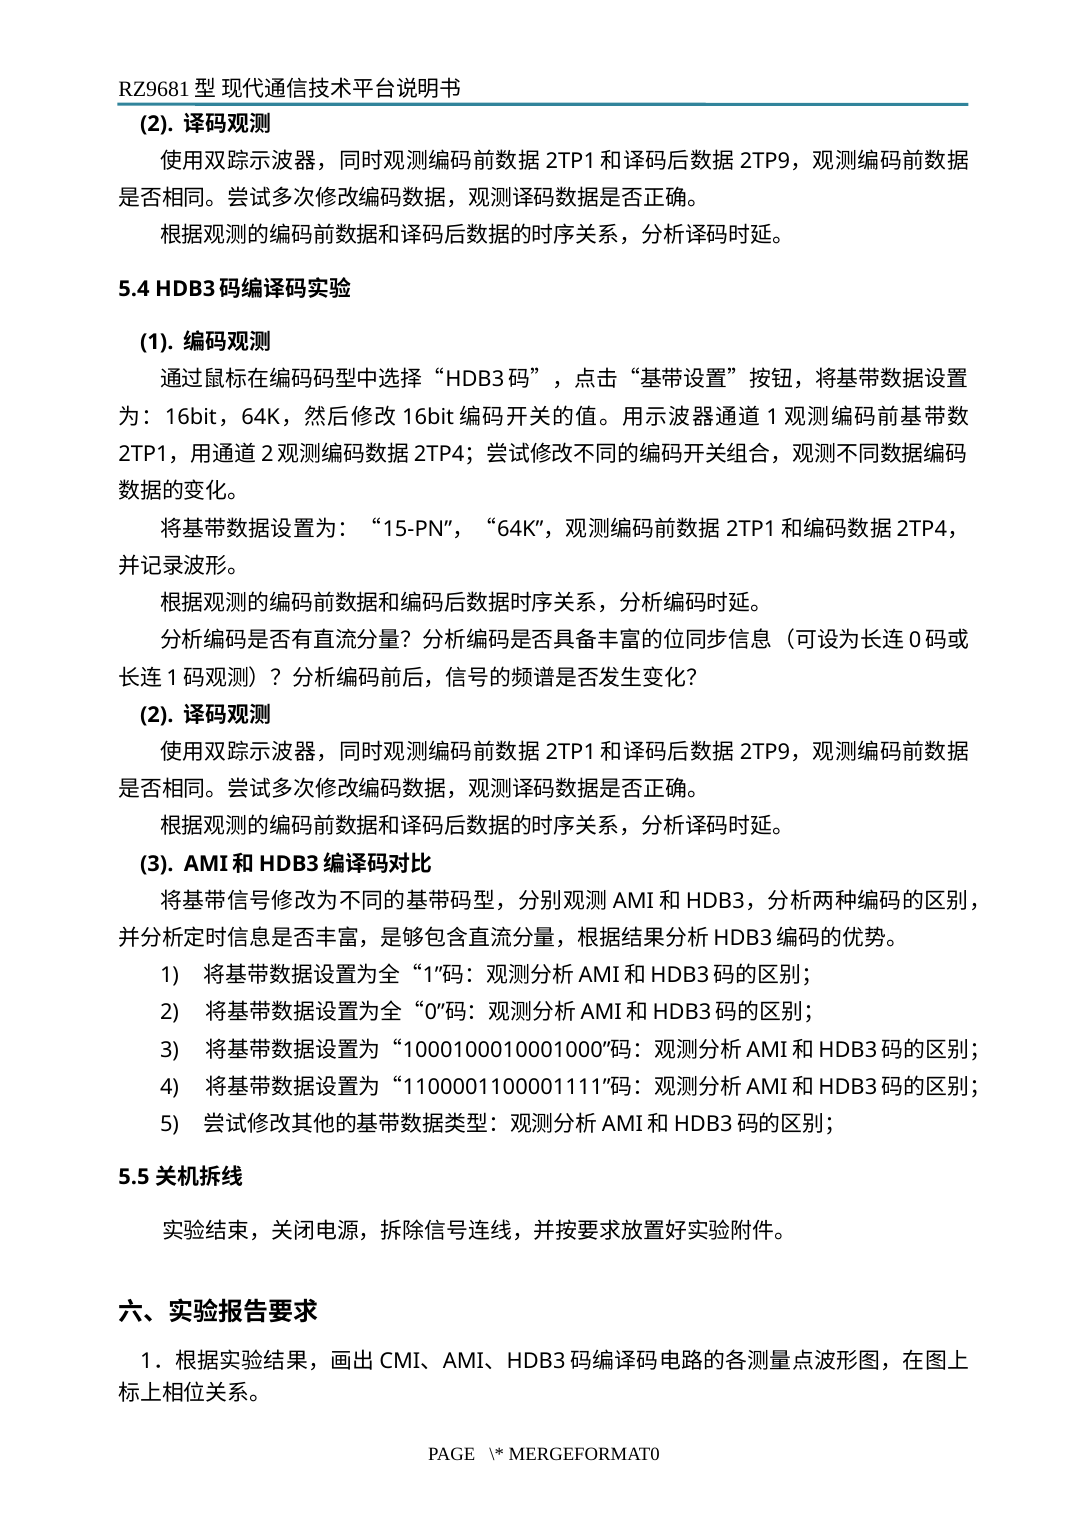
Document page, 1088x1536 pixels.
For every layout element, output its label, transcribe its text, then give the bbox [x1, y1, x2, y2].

list 将基带数据设置为全“1”码：观测分析AMI和HDB3码的区别； [160, 957, 969, 989]
text 将基带数据设置为：“15-PN”，“64K”，观测编码前数据2TP1和编码数据2TP4，并记录波形。 [118, 510, 969, 580]
list 将基带数据设置为全“0”码：观测分析AMI和HDB3码的区别； [160, 994, 969, 1027]
text 根据观测的编码前数据和译码后数据的时序关系，分析译码时延。 [118, 808, 969, 841]
text 5.5 关机拆线 [118, 1159, 969, 1192]
list 译码观测 [140, 105, 969, 138]
list 编码观测 [140, 324, 969, 356]
text 根据观测的编码前数据和译码后数据的时序关系，分析译码时延。 [118, 217, 969, 249]
text 1．根据实验结果，画出CMI、AMI、HDB3码编译码电路的各测量点波形图，在图上标上相位关系。 [118, 1342, 969, 1407]
list 尝试修改其他的基带数据类型：观测分析AMI和HDB3码的区别； [160, 1106, 969, 1138]
text 分析编码是否有直流分量？分析编码是否具备丰富的位同步信息（可设为长连0码或长连1码观测）？分析编码前后，信号的频谱是否发生变化？ [118, 622, 969, 692]
list 译码观测 [140, 696, 969, 729]
list 将基带数据设置为“1000100010001000”码：观测分析AMI和HDB3码的区别； [160, 1031, 969, 1064]
text 将基带信号修改为不同的基带码型，分别观测AMI和HDB3，分析两种编码的区别，并分析定时信息是否丰富，是够包含直流分量，根据结果分析HDB3编码的优势。 [118, 882, 969, 952]
text 六、实验报告要求 [118, 1277, 969, 1342]
text 使用双踪示波器，同时观测编码前数据2TP1和译码后数据2TP9，观测编码前数据是否相同。尝试多次修改编码数据，观测译码数据是否正确。 [118, 143, 969, 212]
text 根据观测的编码前数据和编码后数据时序关系，分析编码时延。 [118, 585, 969, 617]
list 将基带数据设置为“1100001100001111”码：观测分析AMI和HDB3码的区别； [160, 1068, 969, 1101]
list AMI和HDB3编译码对比 [140, 845, 969, 878]
text 5.4 HDB3码编译码实验 [118, 271, 969, 303]
text 使用双踪示波器，同时观测编码前数据2TP1和译码后数据2TP9，观测编码前数据是否相同。尝试多次修改编码数据，观测译码数据是否正确。 [118, 733, 969, 803]
text 通过鼠标在编码码型中选择“HDB3码”，点击“基带设置”按钮，将基带数据设置为：16bit，64K，然后修改16bit编码开关的值。用示波器通道1观测编码前基带数2TP1，用通道2观测编码数据2TP4；尝试修改不同的编码开关组合，观测不同数据编码数据的变化。 [118, 361, 969, 506]
text 实验结束，关闭电源，拆除信号连线，并按要求放置好实验附件。 [118, 1212, 969, 1245]
